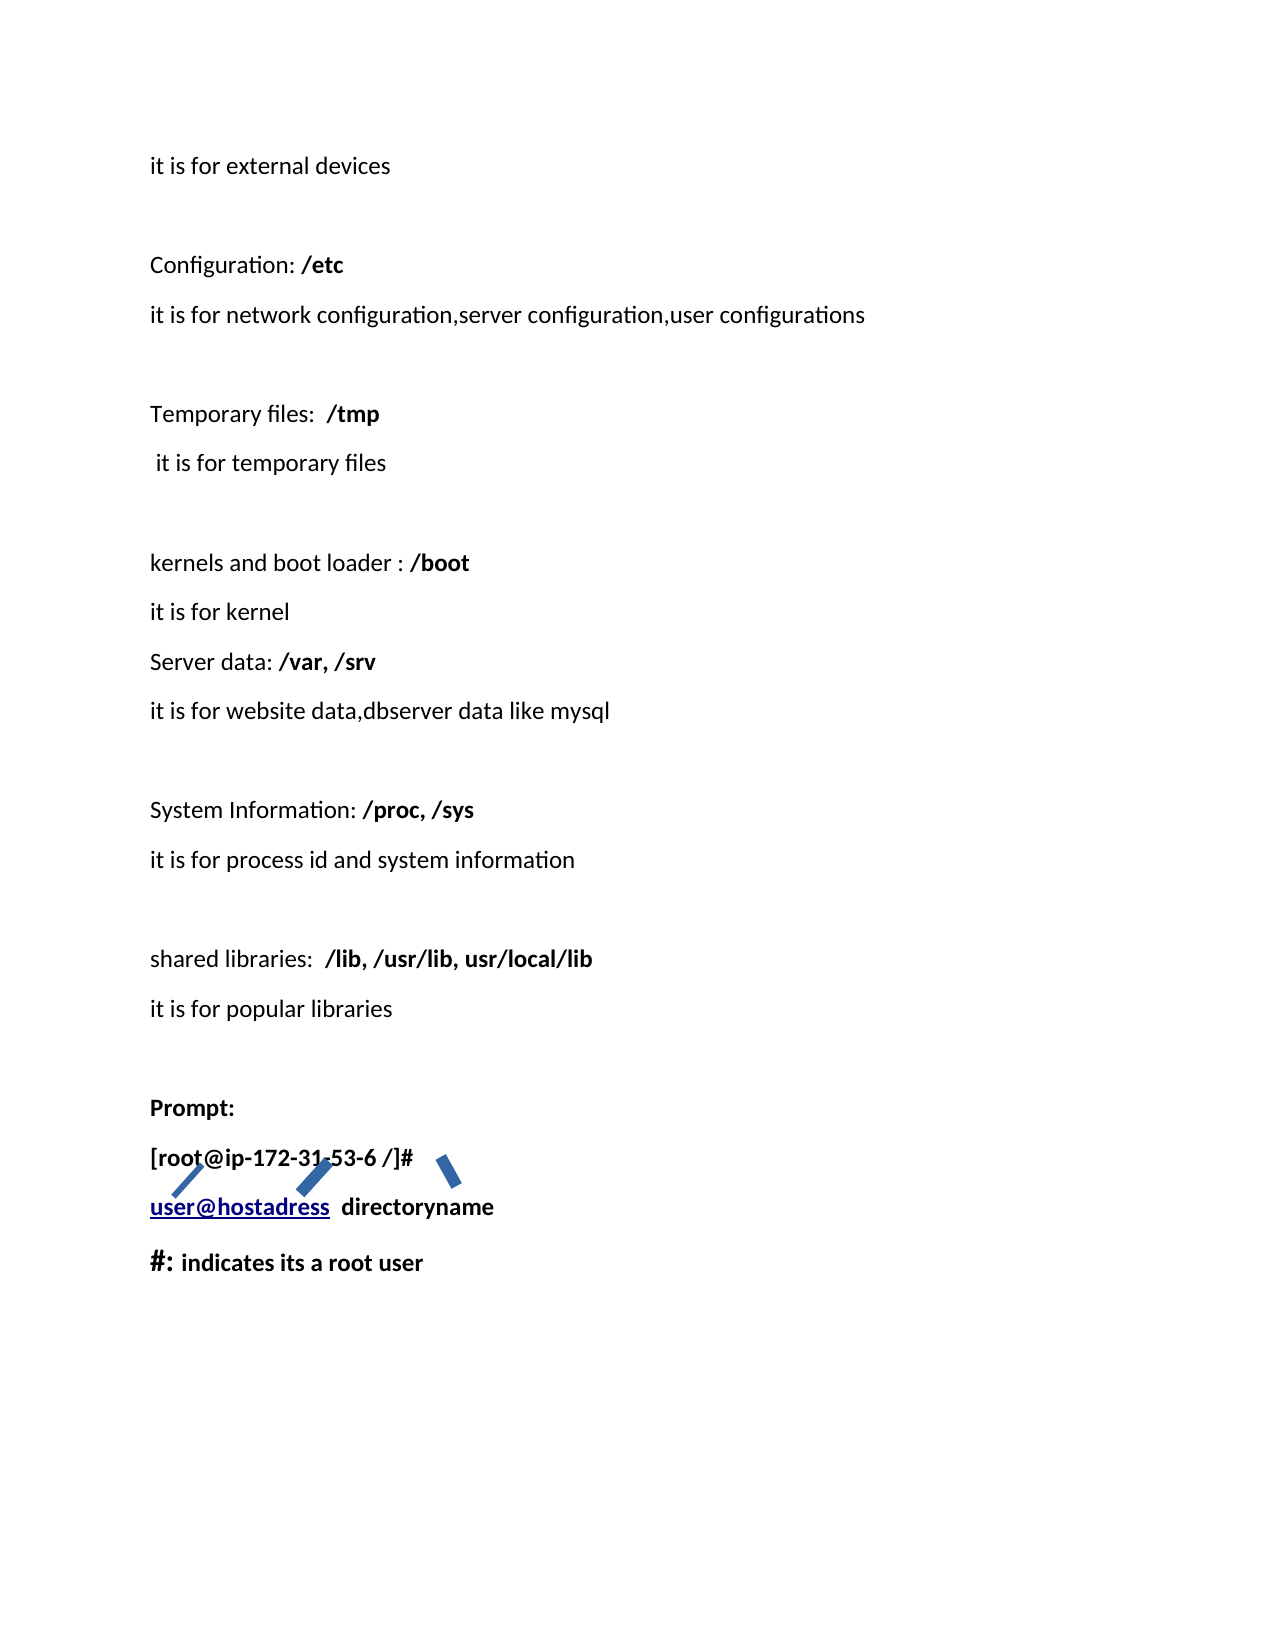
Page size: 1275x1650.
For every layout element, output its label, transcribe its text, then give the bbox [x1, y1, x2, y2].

text Temporary files: /tmp [150, 398, 1125, 428]
text #: indicates its a root user [150, 1241, 1125, 1279]
text it is for external devices [150, 150, 1125, 181]
text Prompt: [150, 1092, 1125, 1123]
text shared libraries: /lib, /usr/lib, usr/local/lib [150, 943, 1125, 974]
text Configuration: /etc [150, 249, 1125, 280]
text it is for kernel [150, 596, 1125, 627]
text System Information: /proc, /sys [150, 794, 1125, 825]
text [root@ip-172-31-53-6 /]# [150, 1142, 1125, 1172]
text it is for network configuration,server configuration,user configurations [150, 299, 1125, 329]
text kernels and boot loader : /boot [150, 547, 1125, 577]
text it is for popular libraries [150, 993, 1125, 1023]
text it is for process id and system information [150, 844, 1125, 875]
text user@hostadress directoryname [150, 1191, 1125, 1222]
text Server data: /var, /srv [150, 646, 1125, 676]
text it is for temporary files [150, 447, 1125, 478]
text it is for website data,dbserver data like mysql [150, 695, 1125, 726]
